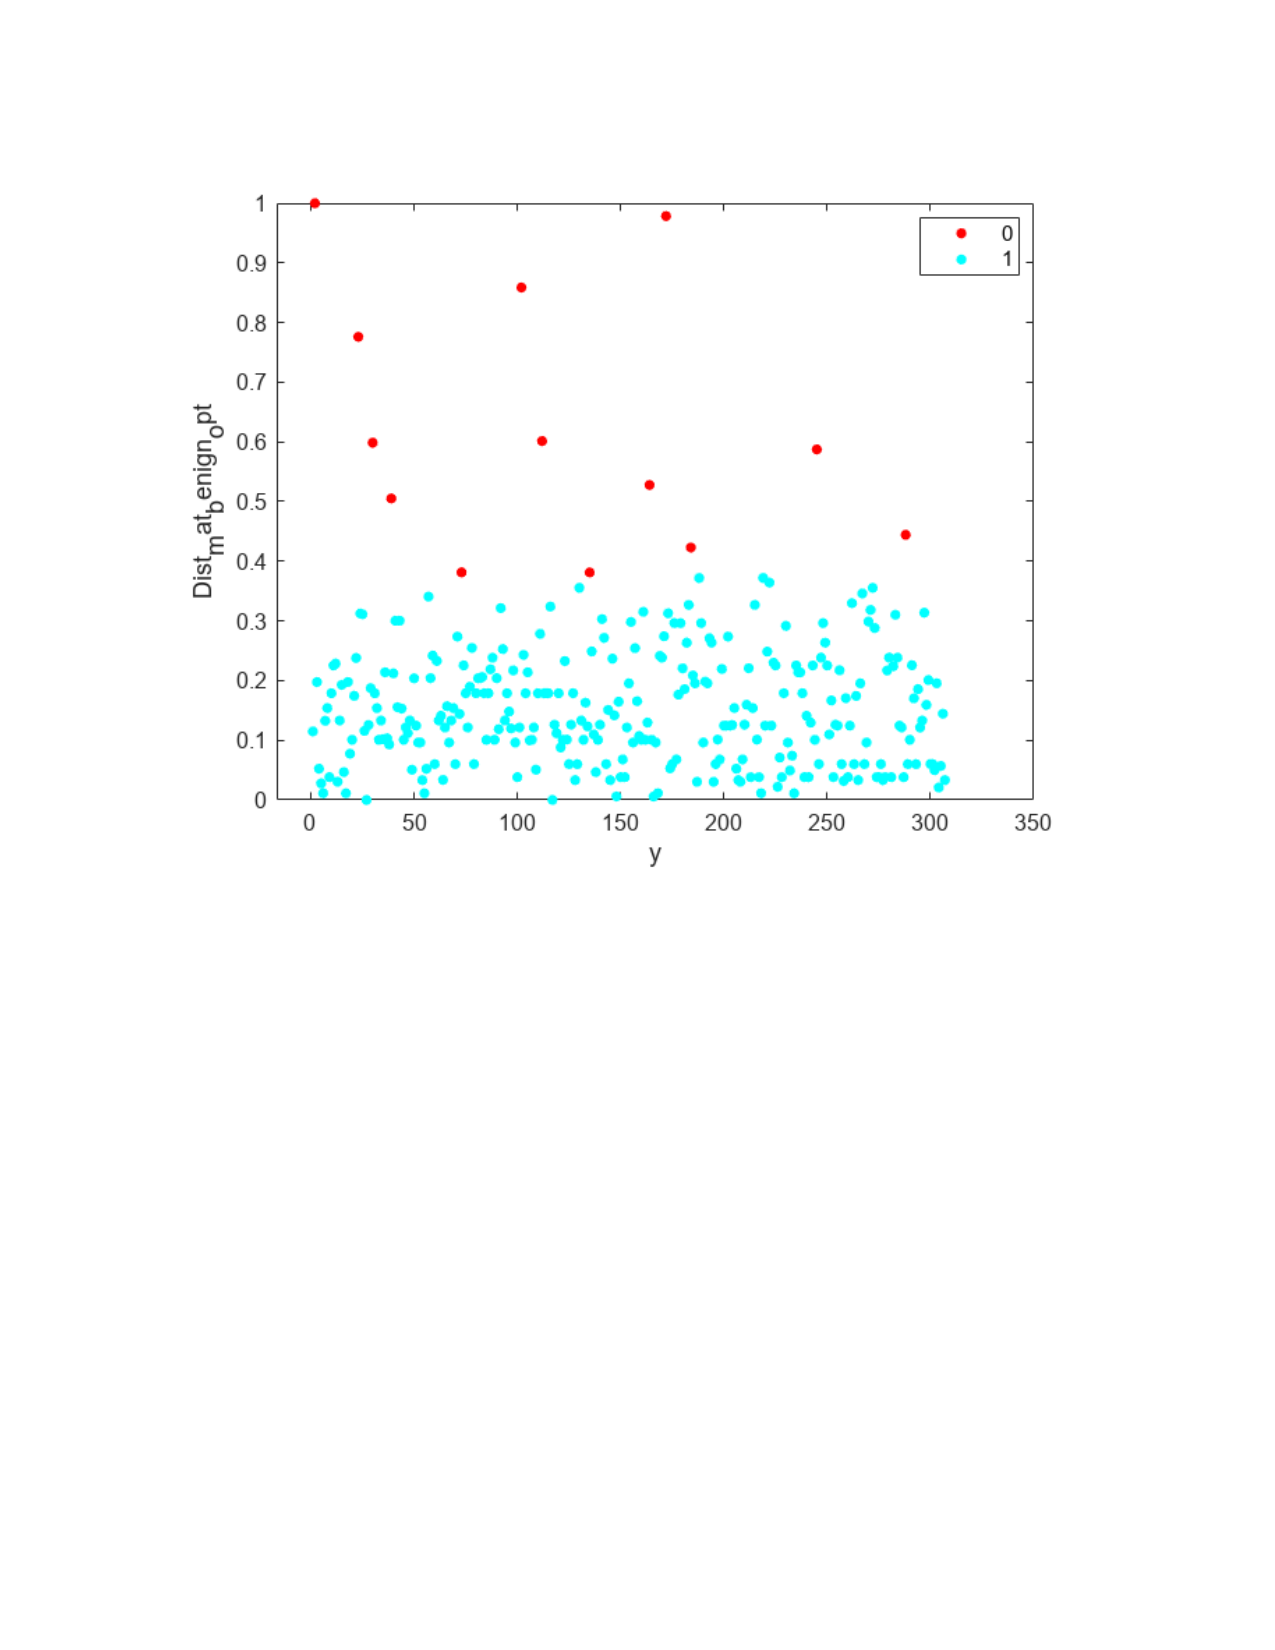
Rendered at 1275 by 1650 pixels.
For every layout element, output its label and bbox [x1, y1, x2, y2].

picture [150, 150, 1125, 881]
